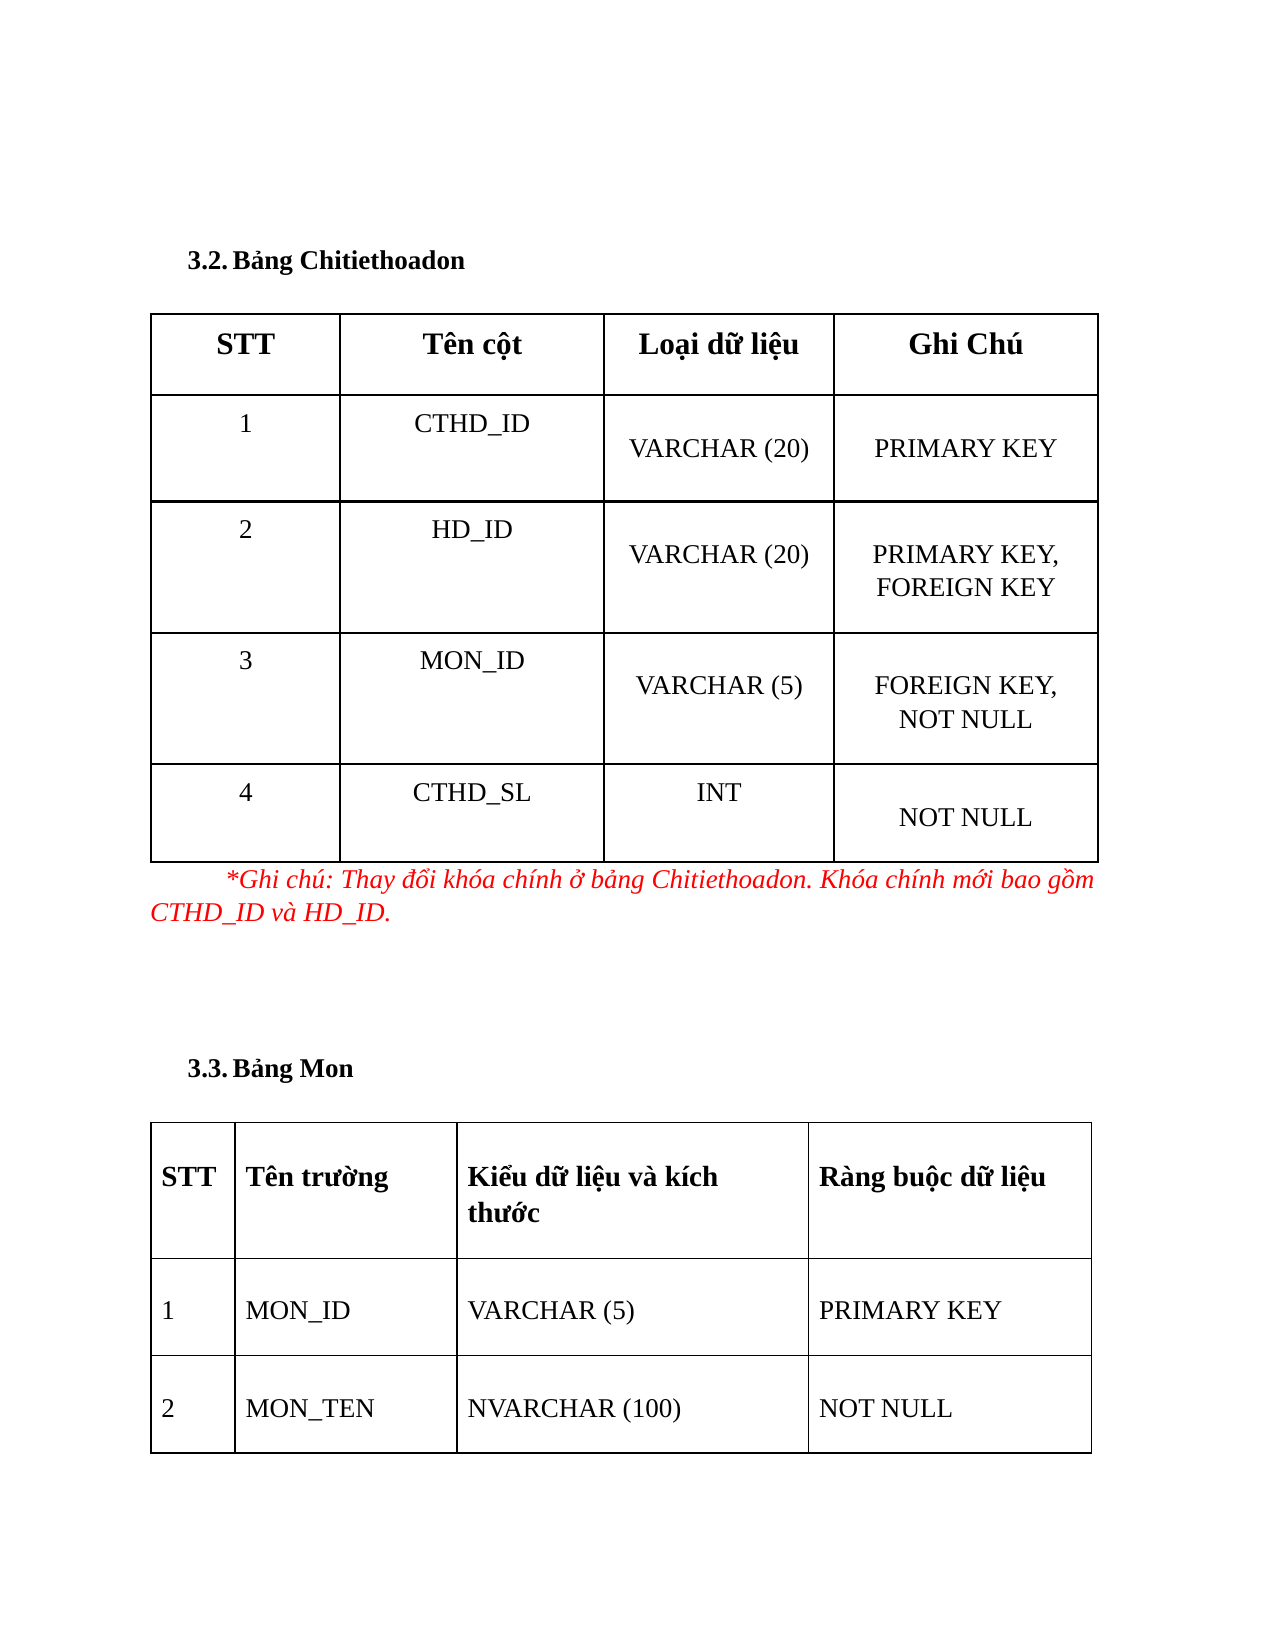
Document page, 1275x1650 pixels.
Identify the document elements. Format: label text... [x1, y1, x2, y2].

table_cell MON_ID [236, 1259, 456, 1355]
table_cell NVARCHAR (100) [458, 1356, 808, 1452]
table_cell 2 [152, 503, 339, 632]
table_header Ghi Chú [835, 315, 1097, 394]
table_cell CTHD_SL [341, 765, 603, 861]
table_cell NOT NULL [835, 765, 1097, 861]
table_cell MON_TEN [236, 1356, 456, 1452]
table_header Kiểu dữ liệu và kích thước [458, 1123, 808, 1257]
table_cell VARCHAR (20) [605, 503, 833, 632]
table_cell NOT NULL [809, 1356, 1091, 1452]
table_cell HD_ID [341, 503, 603, 632]
table_cell PRIMARY KEY [809, 1259, 1091, 1355]
table_header Ràng buộc dữ liệu [809, 1123, 1091, 1257]
table_cell 1 [152, 396, 339, 500]
table_header STT [152, 1123, 234, 1257]
table_cell 4 [152, 765, 339, 861]
table_header Tên cột [341, 315, 603, 394]
text *Ghi chú: Thay đổi khóa chính ở bảng Chitiethoadon. Khóa chính mới bao gồm CTHD_ID và HD_ID. [150, 863, 1125, 928]
table_cell VARCHAR (5) [605, 634, 833, 763]
table_cell 2 [152, 1356, 234, 1452]
table_cell VARCHAR (5) [458, 1259, 808, 1355]
table_cell PRIMARY KEY [835, 396, 1097, 500]
table_header STT [152, 315, 339, 394]
table_header Loại dữ liệu [605, 315, 833, 394]
table_cell CTHD_ID [341, 396, 603, 500]
table_cell INT [605, 765, 833, 861]
subtitle Bảng Chitiethoadon [187, 244, 1125, 275]
table_header Tên trường [236, 1123, 456, 1257]
table_cell VARCHAR (20) [605, 396, 833, 500]
table_cell 3 [152, 634, 339, 763]
table_cell PRIMARY KEY, FOREIGN KEY [835, 503, 1097, 632]
table_cell 1 [152, 1259, 234, 1355]
subtitle Bảng Mon [187, 1052, 1125, 1083]
table_cell MON_ID [341, 634, 603, 763]
table_cell FOREIGN KEY, NOT NULL [835, 634, 1097, 763]
